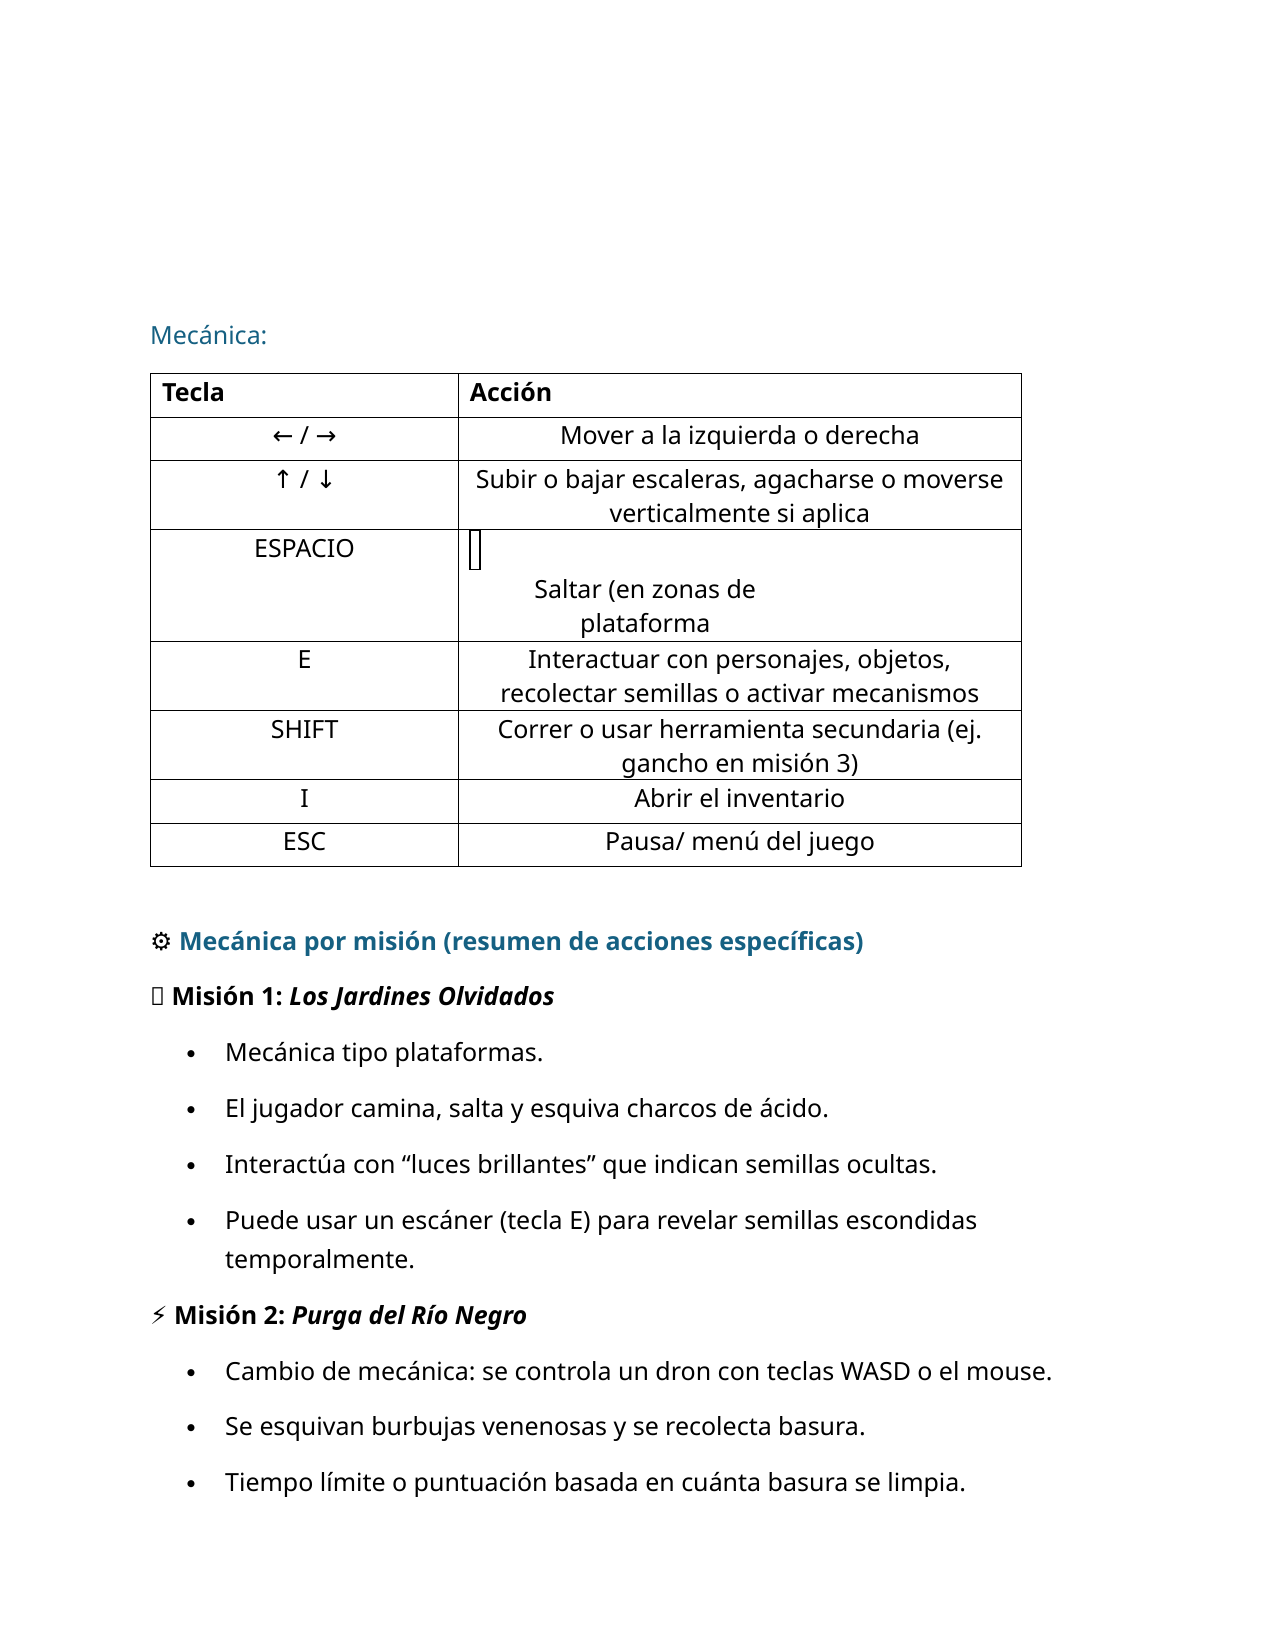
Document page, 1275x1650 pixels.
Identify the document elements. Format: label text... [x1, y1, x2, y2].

text ⚡ Misión 2: Purga del Río Negro [150, 1297, 1125, 1331]
text Mecánica: [150, 317, 1125, 352]
list El jugador camina, salta y esquiva charcos de ácido. [187, 1091, 1125, 1125]
list Se esquivan burbujas venenosas y se recolecta basura. [187, 1409, 1125, 1443]
list Cambio de mecánica: se controla un dron con teclas WASD o el mouse. [187, 1353, 1125, 1387]
table_cell ESC [151, 824, 458, 866]
table_cell I [151, 780, 458, 823]
table_cell ← / → [151, 418, 458, 460]
text 🌱 Misión 1: Los Jardines Olvidados [150, 979, 1125, 1013]
table_header Acción [459, 374, 1021, 417]
list Interactúa con “luces brillantes” que indican semillas ocultas. [187, 1146, 1125, 1181]
list Puede usar un escáner (tecla E) para revelar semillas escondidas temporalmente. [187, 1202, 1125, 1276]
list Tiempo límite o puntuación basada en cuánta basura se limpia. [187, 1465, 1125, 1499]
table_cell Mover a la izquierda o derecha [459, 418, 1021, 460]
table_cell Interactuar con personajes, objetos, recolectar semillas o activar mecanismos [459, 642, 1021, 710]
table_cell ESPACIO [151, 530, 458, 641]
table_cell SHIFT [151, 711, 458, 779]
list Mecánica tipo plataformas. [187, 1035, 1125, 1069]
table_header Tecla [151, 374, 458, 417]
table_cell [459, 530, 1021, 641]
table_cell Abrir el inventario [459, 780, 1021, 823]
table_cell Correr o usar herramienta secundaria (ej. gancho en misión 3) [459, 711, 1021, 779]
table_cell E [151, 642, 458, 710]
table_cell Subir o bajar escaleras, agacharse o moverse verticalmente si aplica [459, 461, 1021, 529]
table_cell ↑ / ↓ [151, 461, 458, 529]
table_cell Pausa/ menú del juego [459, 824, 1021, 866]
text ⚙️ Mecánica por misión (resumen de acciones específicas) [150, 923, 1125, 957]
